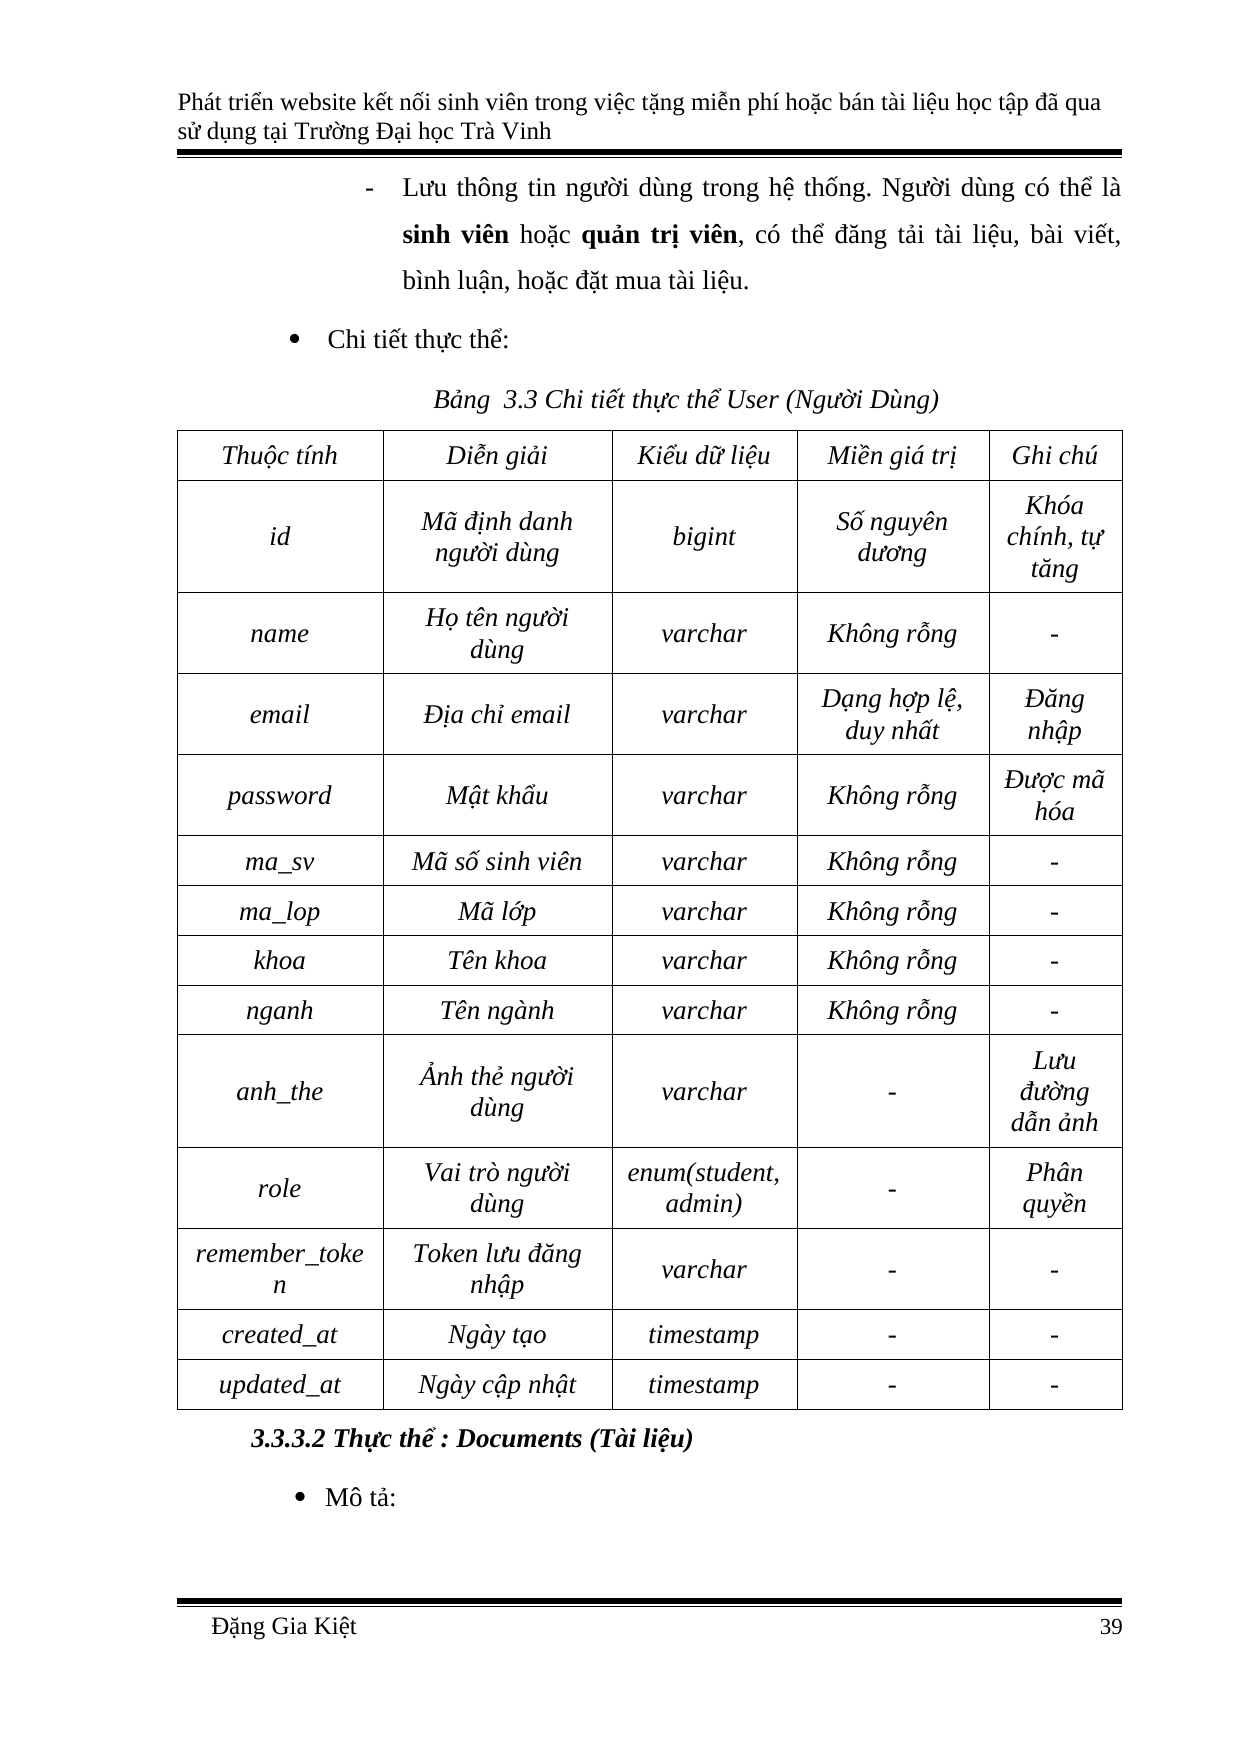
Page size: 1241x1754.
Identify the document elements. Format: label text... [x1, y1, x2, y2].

table_cell Đăng nhập [990, 674, 1122, 754]
table_cell Không rỗng [798, 755, 989, 835]
table_cell khoa [178, 936, 383, 984]
table_cell - [990, 593, 1122, 673]
table_cell varchar [613, 1035, 797, 1147]
table_cell Không rỗng [798, 936, 989, 984]
table_cell - [798, 1310, 989, 1358]
table_cell enum(student, admin) [613, 1148, 797, 1228]
table_cell anh_the [178, 1035, 383, 1147]
table_cell ma_sv [178, 836, 383, 885]
table_cell Họ tên người dùng [384, 593, 612, 673]
list Mô tả: [295, 1481, 1122, 1512]
subtitle Thực thể : Documents (Tài liệu) [251, 1422, 1122, 1453]
table_cell Dạng hợp lệ, duy nhất [798, 674, 989, 754]
table_cell Khóa chính, tự tăng [990, 481, 1122, 592]
table_cell - [990, 886, 1122, 934]
table_cell - [798, 1148, 989, 1228]
table_cell Token lưu đăng nhập [384, 1229, 612, 1309]
table_cell Vai trò người dùng [384, 1148, 612, 1228]
table_cell varchar [613, 674, 797, 754]
table_cell varchar [613, 593, 797, 673]
table_cell Được mã hóa [990, 755, 1122, 835]
table_cell varchar [613, 886, 797, 934]
table_cell timestamp [613, 1360, 797, 1408]
list Lưu thông tin người dùng trong hệ thống. Người dùng có thể là sinh viên hoặc quản trị viên, có thể đăng tải tài liệu, bài viết, bình luận, hoặc đặt mua tài liệu. [365, 171, 1122, 296]
table_cell ma_lop [178, 886, 383, 934]
table_cell - [798, 1035, 989, 1147]
table_cell name [178, 593, 383, 673]
table_cell Không rỗng [798, 593, 989, 673]
table_cell id [178, 481, 383, 592]
table_header Miền giá trị [798, 431, 989, 479]
table_cell updated_at [178, 1360, 383, 1408]
table_cell Ảnh thẻ người dùng [384, 1035, 612, 1147]
table_cell Không rỗng [798, 986, 989, 1034]
table_header Diễn giải [384, 431, 612, 479]
table_cell Mã lớp [384, 886, 612, 934]
table_cell Không rỗng [798, 836, 989, 885]
table_cell password [178, 755, 383, 835]
table_header Kiểu dữ liệu [613, 431, 797, 479]
table_cell - [990, 1310, 1122, 1358]
table_cell Ngày tạo [384, 1310, 612, 1358]
table_cell Số nguyên dương [798, 481, 989, 592]
table_cell - [990, 1229, 1122, 1309]
table_cell Tên khoa [384, 936, 612, 984]
table_cell nganh [178, 986, 383, 1034]
table_cell - [990, 986, 1122, 1034]
table_cell varchar [613, 755, 797, 835]
table_cell created_at [178, 1310, 383, 1358]
table_cell varchar [613, 936, 797, 984]
table_cell Tên ngành [384, 986, 612, 1034]
table_cell role [178, 1148, 383, 1228]
table_cell Lưu đường dẫn ảnh [990, 1035, 1122, 1147]
table_cell email [178, 674, 383, 754]
table_cell Không rỗng [798, 886, 989, 934]
table_cell - [798, 1360, 989, 1408]
table_cell bigint [613, 481, 797, 592]
table_cell Địa chỉ email [384, 674, 612, 754]
table_cell - [990, 1360, 1122, 1408]
table_cell - [990, 936, 1122, 984]
table_cell Ngày cập nhật [384, 1360, 612, 1408]
table_cell - [798, 1229, 989, 1309]
table_header Ghi chú [990, 431, 1122, 479]
table_header Thuộc tính [178, 431, 383, 479]
table_cell varchar [613, 986, 797, 1034]
table_cell varchar [613, 1229, 797, 1309]
table_cell Mã số sinh viên [384, 836, 612, 885]
list Chi tiết thực thể: [290, 323, 1122, 355]
table_cell Mã định danh người dùng [384, 481, 612, 592]
table_cell remember_token [178, 1229, 383, 1309]
table_cell varchar [613, 836, 797, 885]
table_cell Mật khẩu [384, 755, 612, 835]
table_cell - [990, 836, 1122, 885]
table_cell Phân quyền [990, 1148, 1122, 1228]
table_cell timestamp [613, 1310, 797, 1358]
